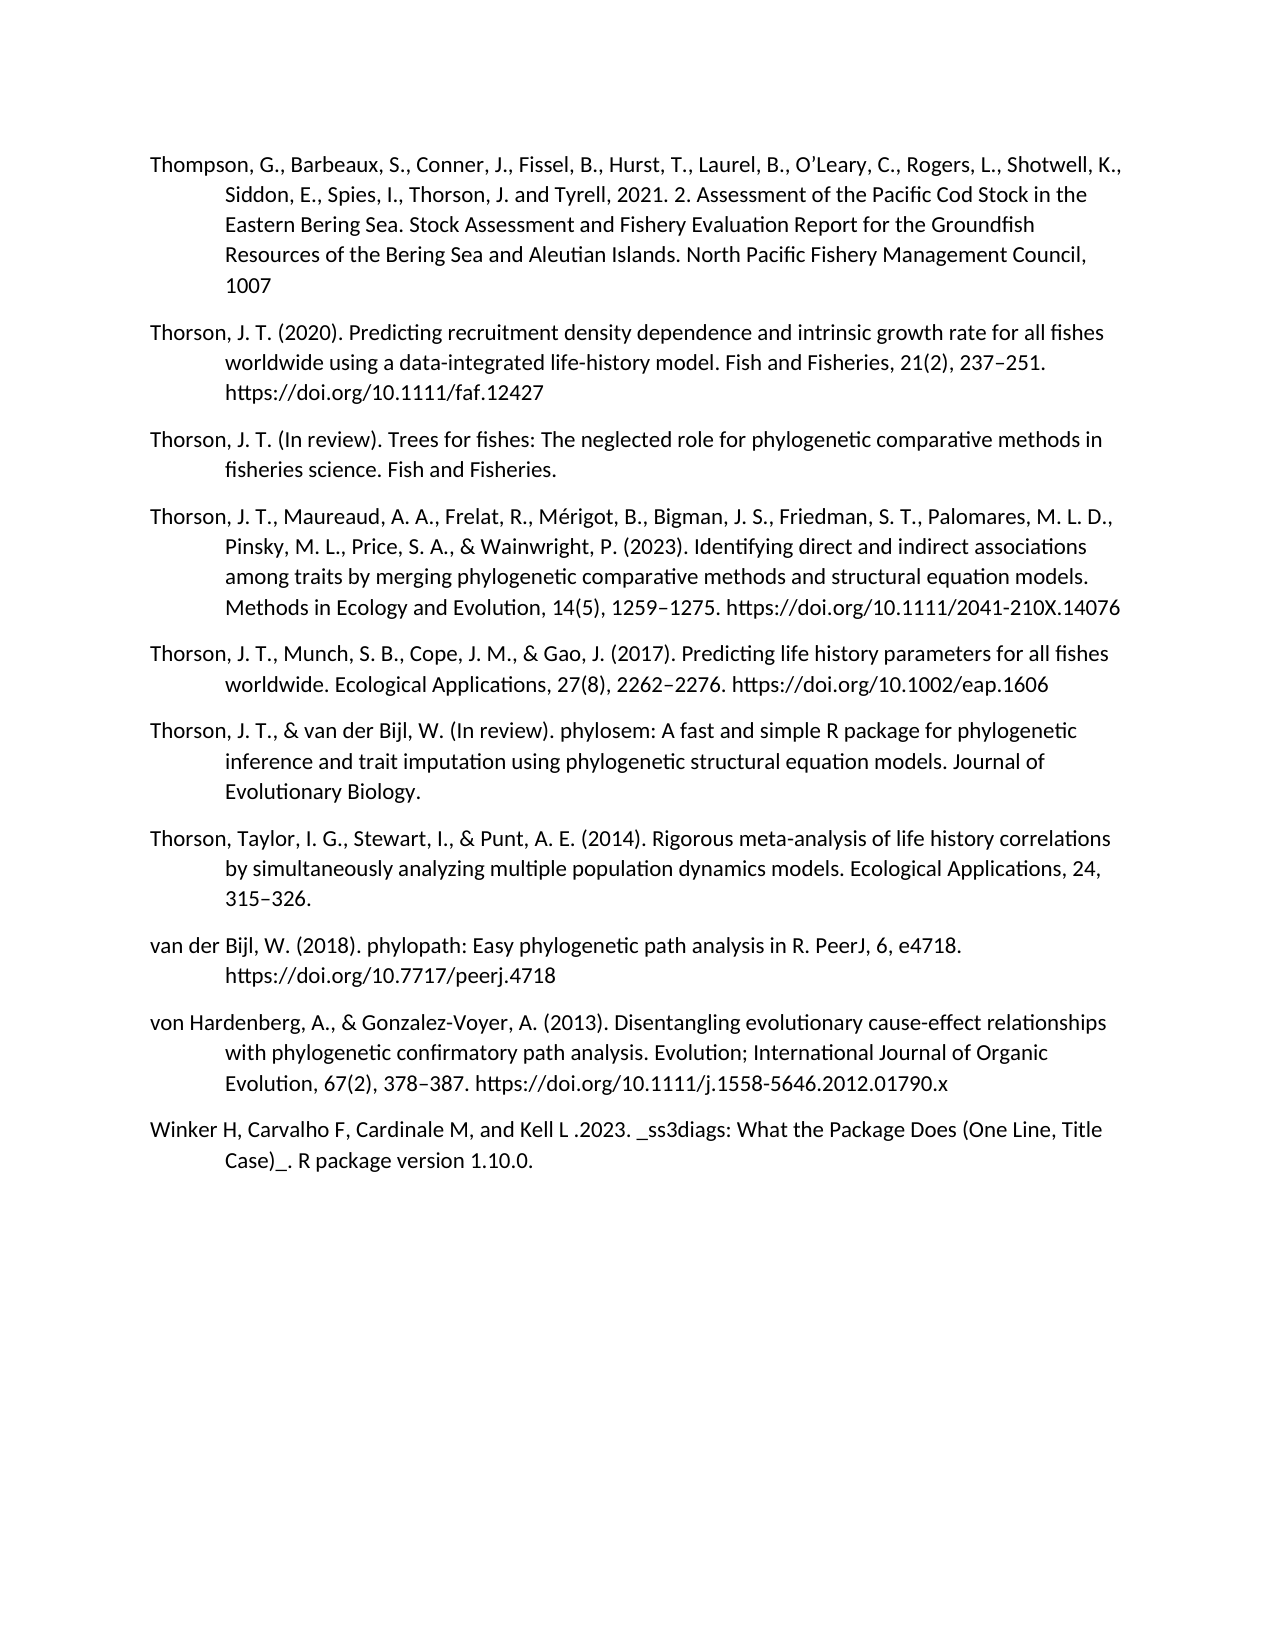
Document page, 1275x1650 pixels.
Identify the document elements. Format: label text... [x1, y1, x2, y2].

text van der Bijl, W. (2018). phylopath: Easy phylogenetic path analysis in R. PeerJ, 6, e4718. https://doi.org/10.7717/peerj.4718 [150, 931, 1125, 989]
text von Hardenberg, A., & Gonzalez-Voyer, A. (2013). Disentangling evolutionary cause-effect relationships with phylogenetic confirmatory path analysis. Evolution; International Journal of Organic Evolution, 67(2), 378–387. https://doi.org/10.1111/j.1558-5646.2012.01790.x [150, 1008, 1125, 1097]
text Winker H, Carvalho F, Cardinale M, and Kell L .2023. _ss3diags: What the Package Does (One Line, Title Case)_. R package version 1.10.0. [150, 1116, 1125, 1174]
text Thompson, G., Barbeaux, S., Conner, J., Fissel, B., Hurst, T., Laurel, B., O’Leary, C., Rogers, L., Shotwell, K., Siddon, E., Spies, I., Thorson, J. and Tyrell, 2021. 2. Assessment of the Pacific Cod Stock in the Eastern Bering Sea. Stock Assessment and Fishery Evaluation Report for the Groundfish Resources of the Bering Sea and Aleutian Islands. North Pacific Fishery Management Council, 1007 [150, 150, 1125, 299]
text Thorson, J. T., Munch, S. B., Cope, J. M., & Gao, J. (2017). Predicting life history parameters for all fishes worldwide. Ecological Applications, 27(8), 2262–2276. https://doi.org/10.1002/eap.1606 [150, 639, 1125, 698]
text Thorson, J. T., & van der Bijl, W. (In review). phylosem: A fast and simple R package for phylogenetic inference and trait imputation using phylogenetic structural equation models. Journal of Evolutionary Biology. [150, 717, 1125, 805]
text Thorson, J. T., Maureaud, A. A., Frelat, R., Mérigot, B., Bigman, J. S., Friedman, S. T., Palomares, M. L. D., Pinsky, M. L., Price, S. A., & Wainwright, P. (2023). Identifying direct and indirect associations among traits by merging phylogenetic comparative methods and structural equation models. Methods in Ecology and Evolution, 14(5), 1259–1275. https://doi.org/10.1111/2041-210X.14076 [150, 502, 1125, 621]
text Thorson, Taylor, I. G., Stewart, I., & Punt, A. E. (2014). Rigorous meta-analysis of life history correlations by simultaneously analyzing multiple population dynamics models. Ecological Applications, 24, 315–326. [150, 824, 1125, 912]
text Thorson, J. T. (2020). Predicting recruitment density dependence and intrinsic growth rate for all fishes worldwide using a data-integrated life-history model. Fish and Fisheries, 21(2), 237–251. https://doi.org/10.1111/faf.12427 [150, 318, 1125, 406]
text Thorson, J. T. (In review). Trees for fishes: The neglected role for phylogenetic comparative methods in fisheries science. Fish and Fisheries. [150, 425, 1125, 483]
